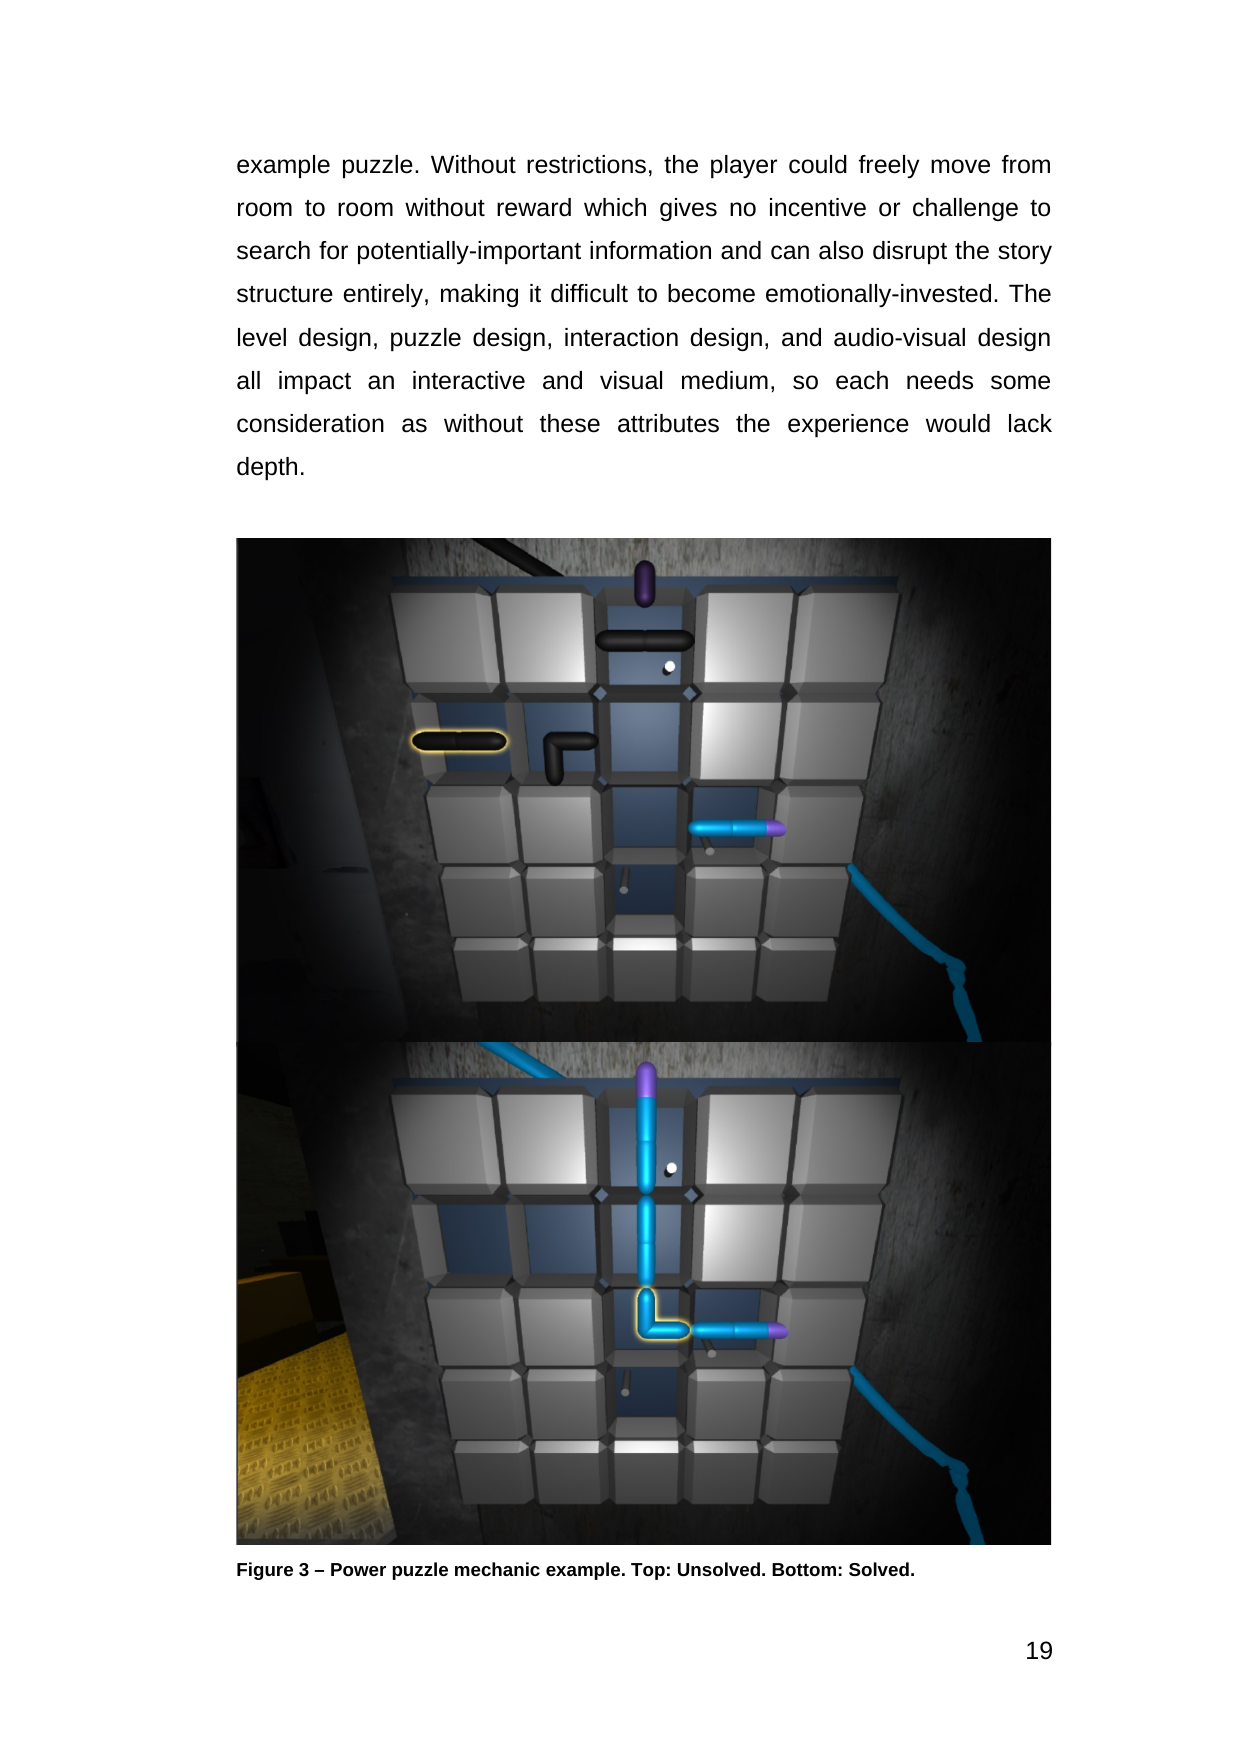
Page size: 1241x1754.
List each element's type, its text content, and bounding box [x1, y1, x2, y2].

picture [236, 538, 1052, 1545]
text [236, 150, 1053, 481]
text Figure 3 – Power puzzle mechanic example. Top: Unsolved. Bottom: Solved. [236, 1559, 1053, 1580]
